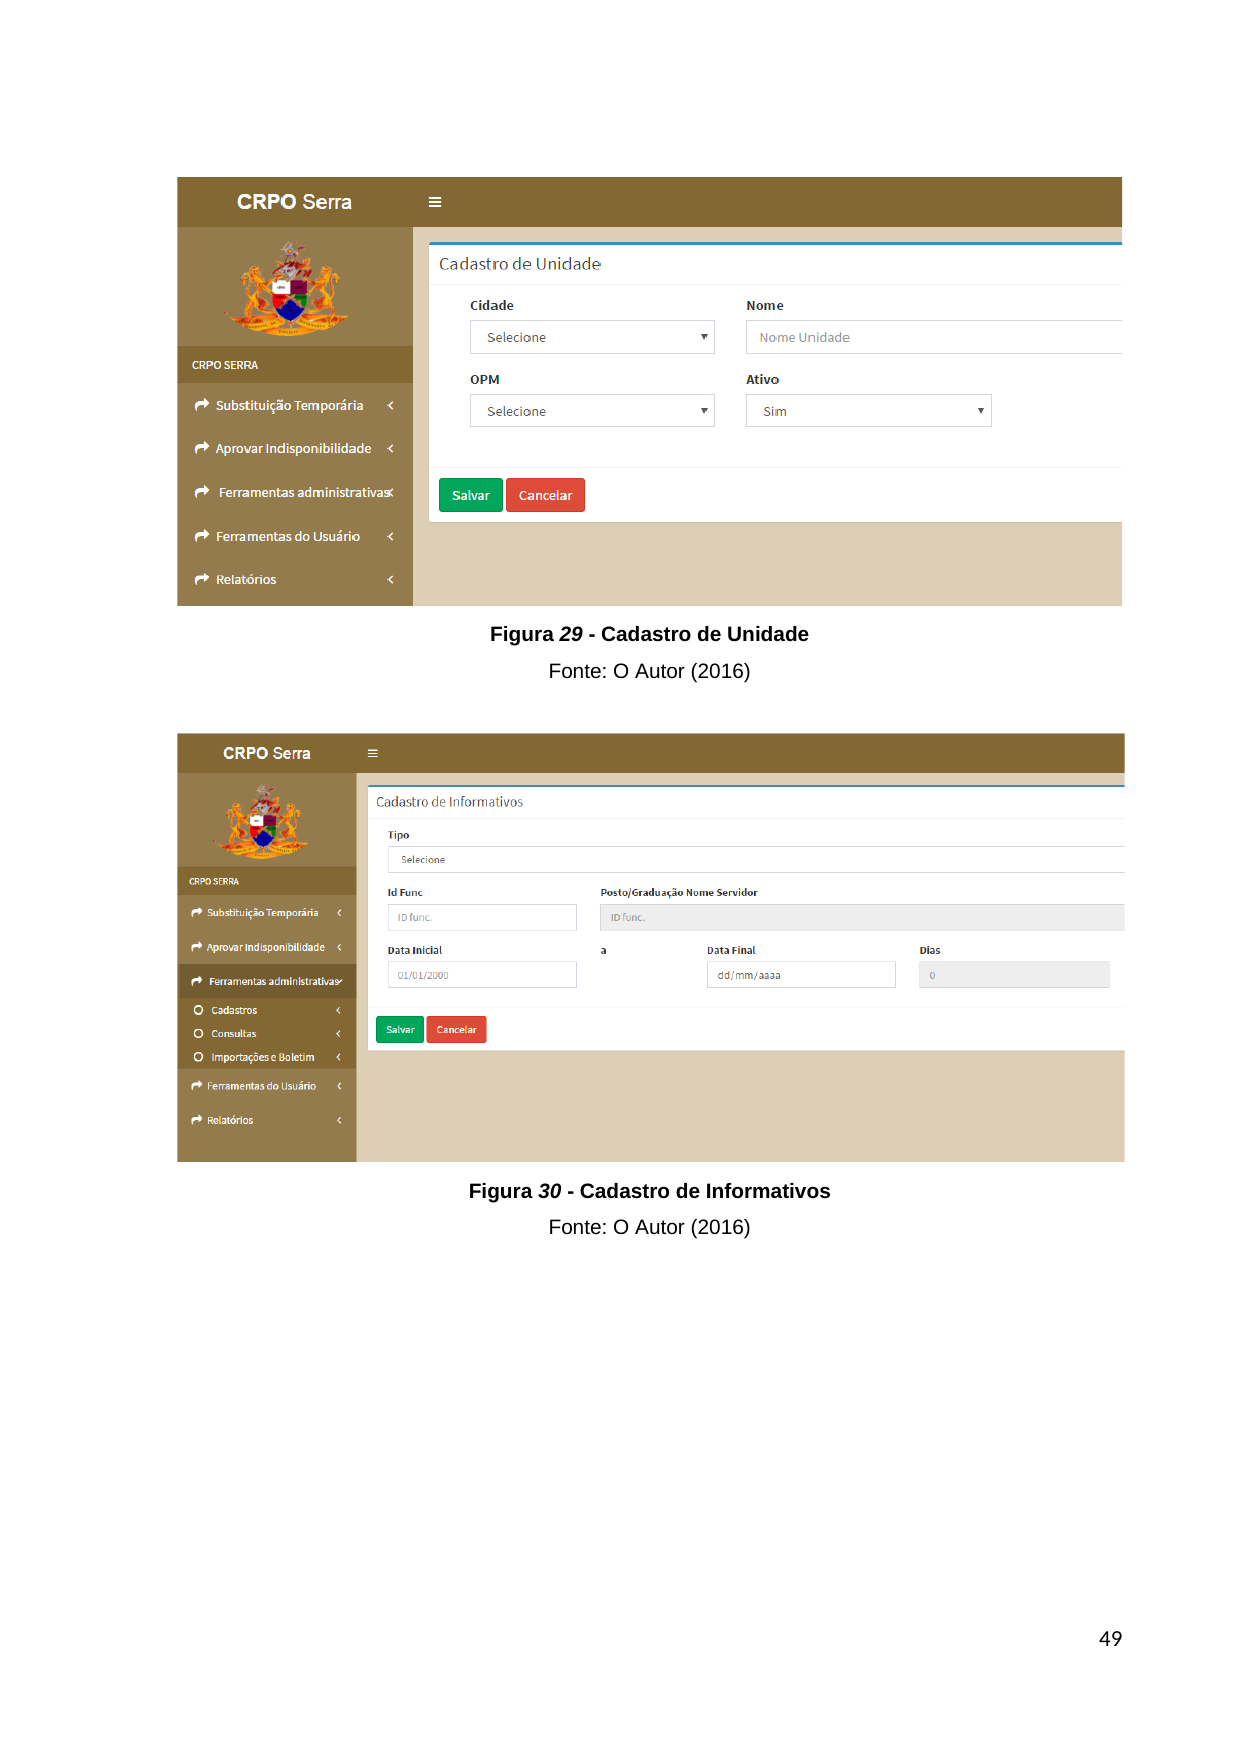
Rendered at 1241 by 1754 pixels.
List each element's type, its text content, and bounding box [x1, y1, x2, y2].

text Figura 30 - Cadastro de Informativos [177, 1178, 1122, 1202]
text Fonte: O Autor (2016) [177, 1215, 1122, 1239]
picture [177, 177, 1123, 606]
text Fonte: O Autor (2016) [177, 658, 1122, 682]
text Figura 29 - Cadastro de Unidade [177, 622, 1122, 646]
picture [177, 733, 1125, 1162]
